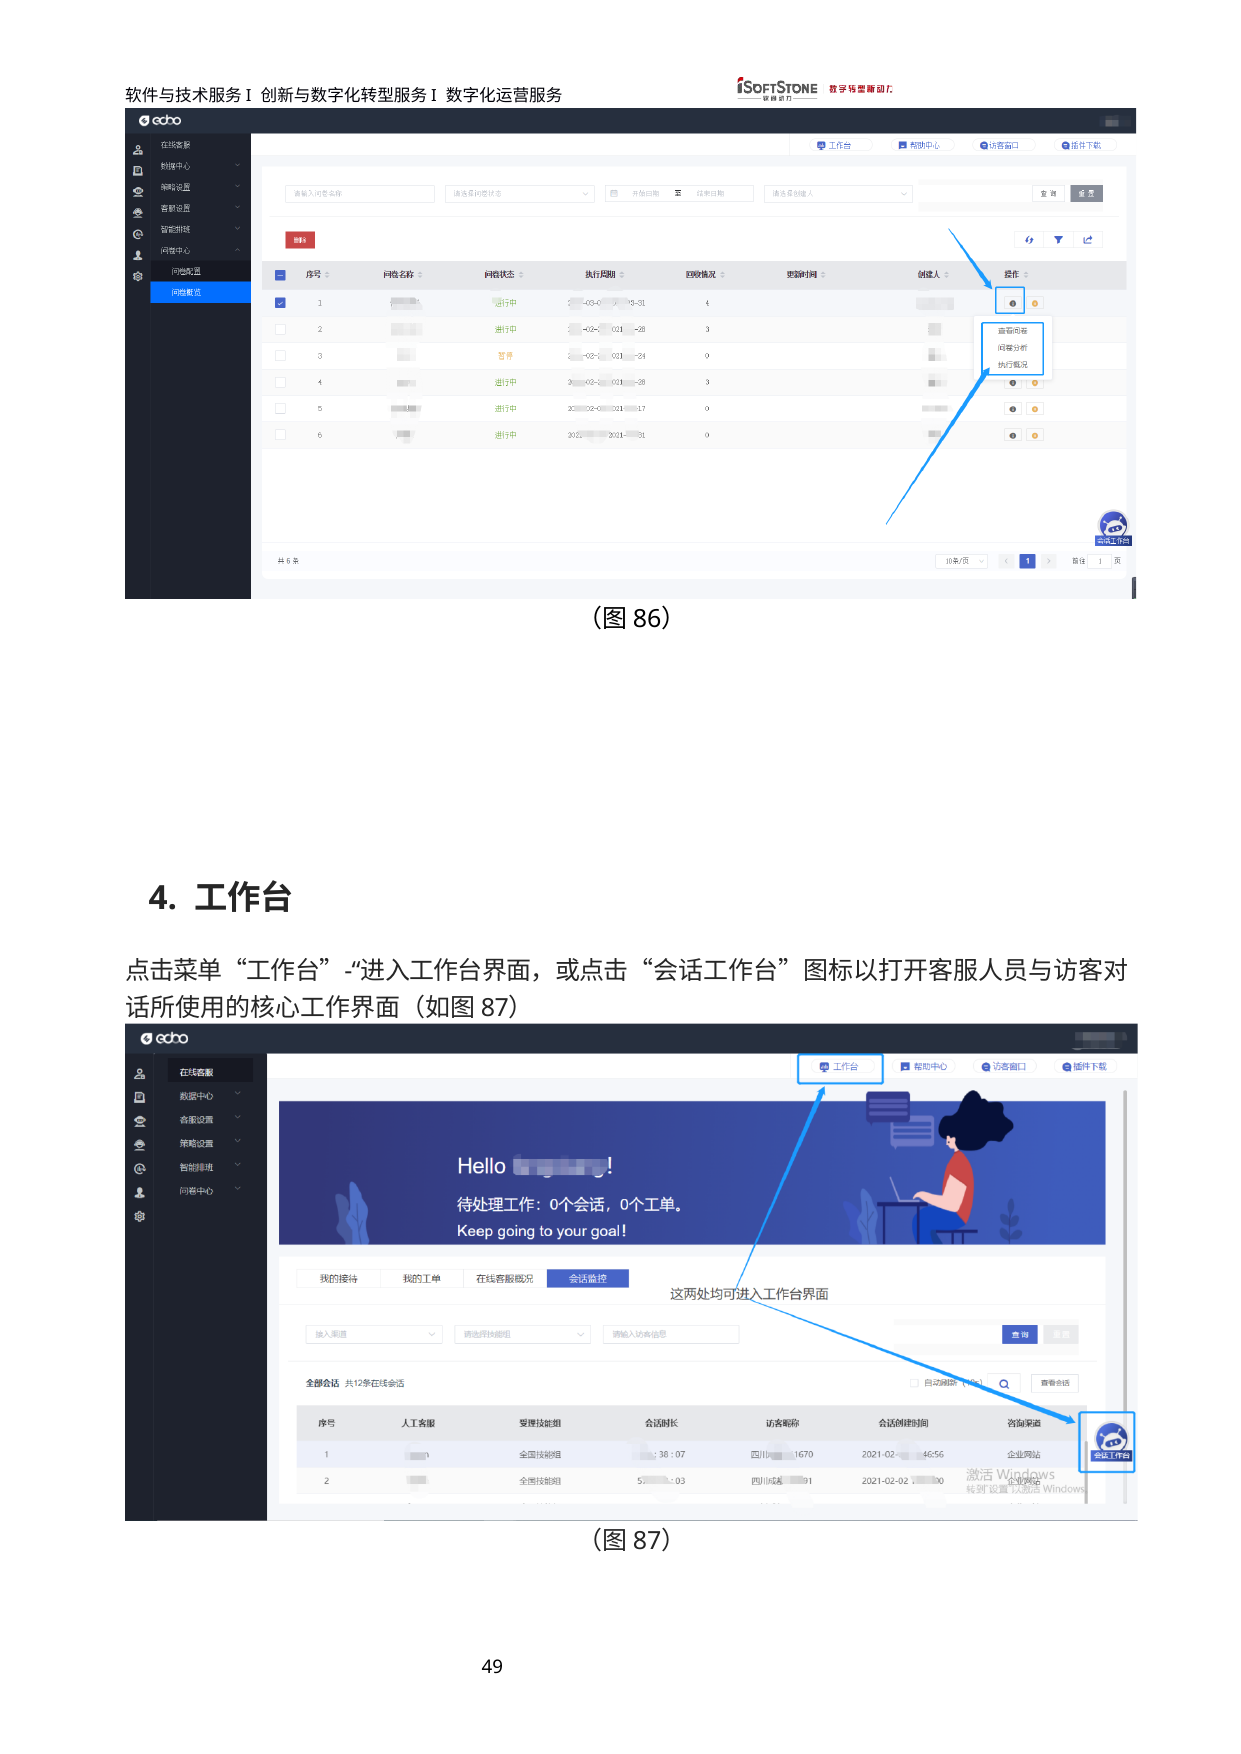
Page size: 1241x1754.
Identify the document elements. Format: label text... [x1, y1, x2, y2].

picture [125, 1023, 1138, 1521]
text （图 86） [125, 598, 1138, 634]
picture [125, 108, 1137, 599]
text （图 87） [125, 1521, 1138, 1557]
picture [737, 77, 893, 101]
text 点击菜单“工作台”-“进入工作台界面，或点击“会话工作台”图标以打开客服人员与访客对话所使用的核心工作界面（如图 87） [125, 951, 1138, 1023]
subtitle 工作台 [148, 871, 1138, 919]
